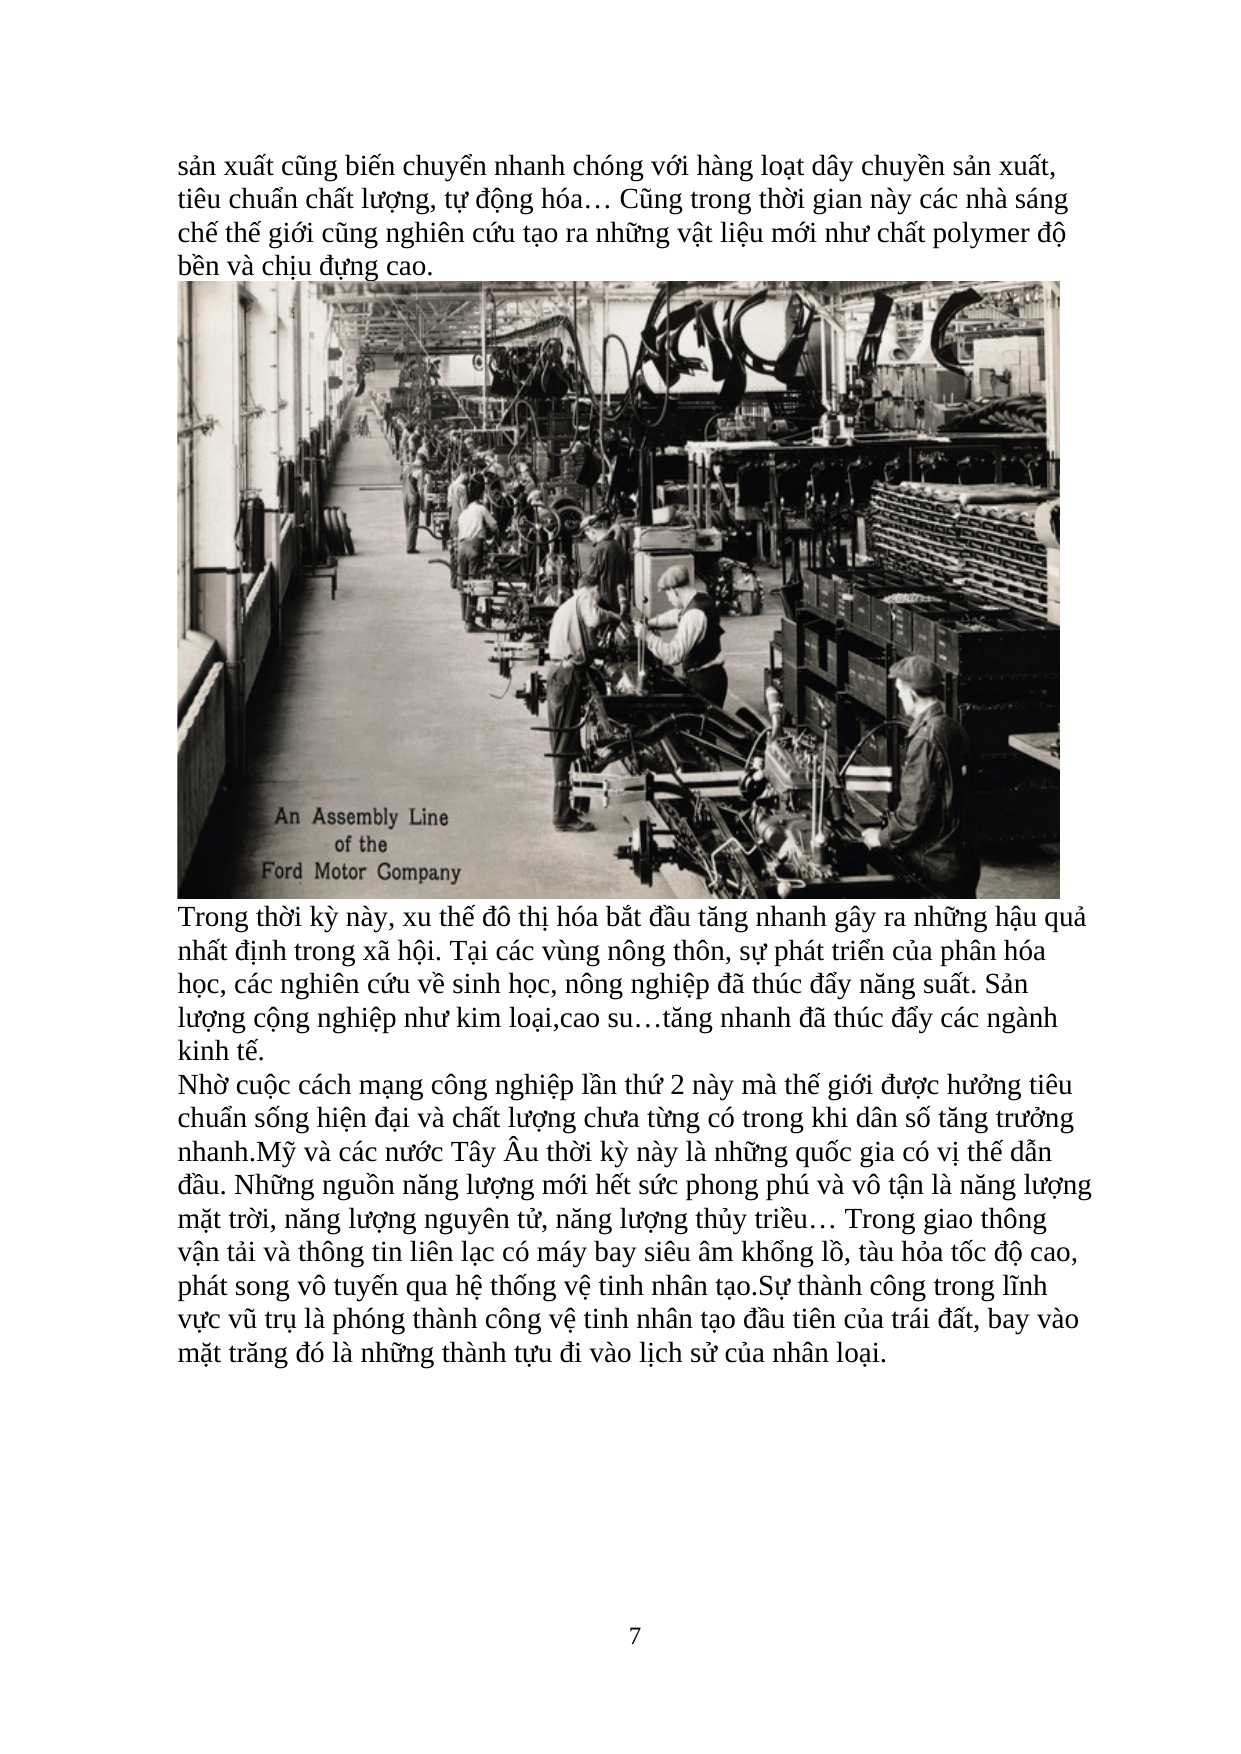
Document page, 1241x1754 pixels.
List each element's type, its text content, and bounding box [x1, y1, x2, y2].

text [177, 148, 1092, 282]
picture [177, 281, 1060, 899]
text Nhờ cuộc cách mạng công nghiệp lần thứ 2 này mà thế giới được hưởng tiêu chuẩn sống hiện đại và chất lượng chưa từng có trong khi dân số tăng trưởng nhanh.Mỹ và các nước Tây Âu thời kỳ này là những quốc gia có vị thế dẫn đầu. Những nguồn năng lượng mới hết sức phong phú và vô tận là năng lượng mặt trời, năng lượng nguyên tử, năng lượng thủy triều… Trong giao thông vận tải và thông tin liên lạc có máy bay siêu âm khổng lồ, tàu hỏa tốc độ cao, phát song vô tuyến qua hệ thống vệ tinh nhân tạo.Sự thành công trong lĩnh vực vũ trụ là phóng thành công vệ tinh nhân tạo đầu tiên của trái đất, bay vào mặt trăng đó là những thành tựu đi vào lịch sử của nhân loại. [177, 1067, 1092, 1369]
text Trong thời kỳ này, xu thế đô thị hóa bắt đầu tăng nhanh gây ra những hậu quả nhất định trong xã hội. Tại các vùng nông thôn, sự phát triển của phân hóa học, các nghiên cứu về sinh học, nông nghiệp đã thúc đẩy năng suất. Sản lượng cộng nghiệp như kim loại,cao su…tăng nhanh đã thúc đẩy các ngành kinh tế. [177, 899, 1092, 1067]
